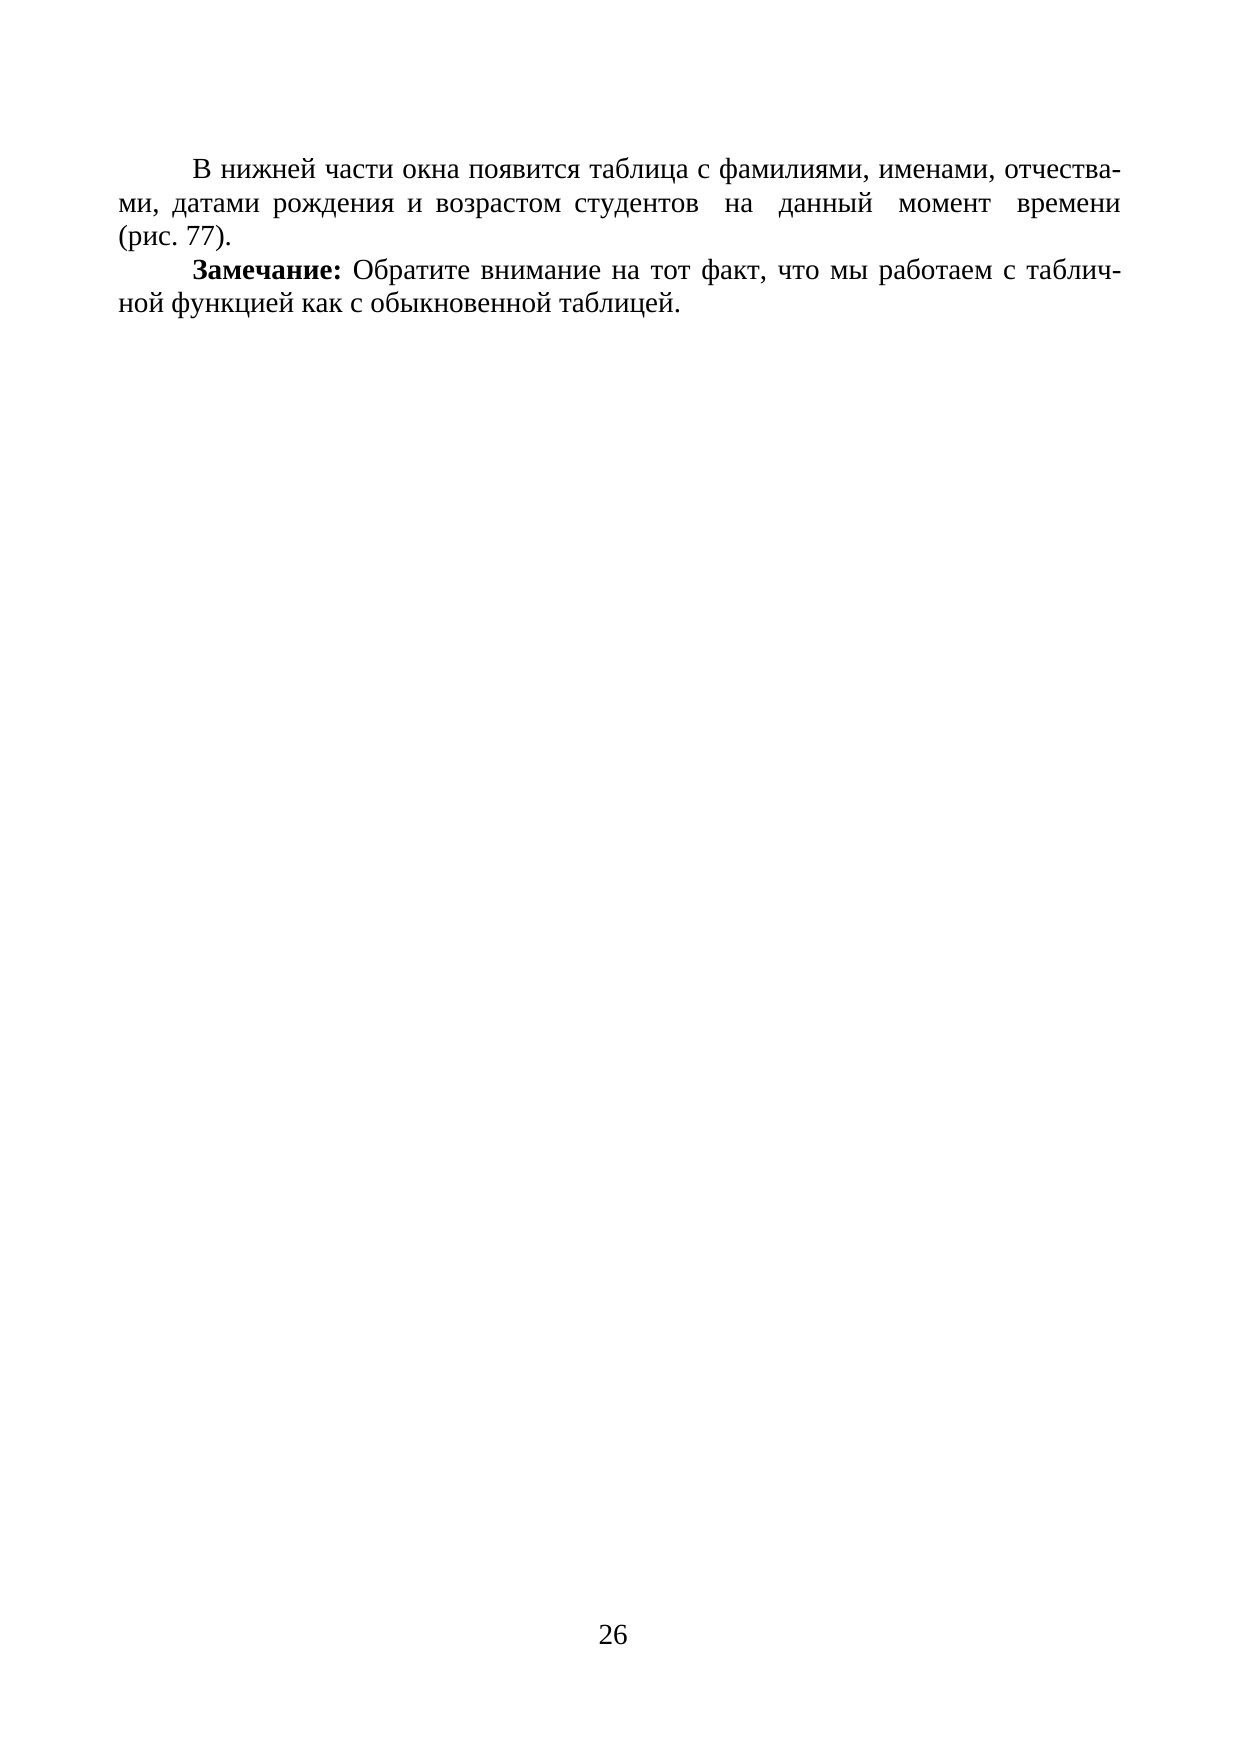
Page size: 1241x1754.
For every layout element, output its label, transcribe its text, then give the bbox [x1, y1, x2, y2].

text Замечание: Обратите внимание на тот факт, что мы работаем с таблич- ной функцией как с обыкновенной таблицей. [118, 252, 1122, 319]
text В нижней части окна появится таблица с фамилиями, именами, отчества- ми, датами рождения и возрастом студентов на данный момент времени (рис. 77). [118, 151, 1122, 252]
